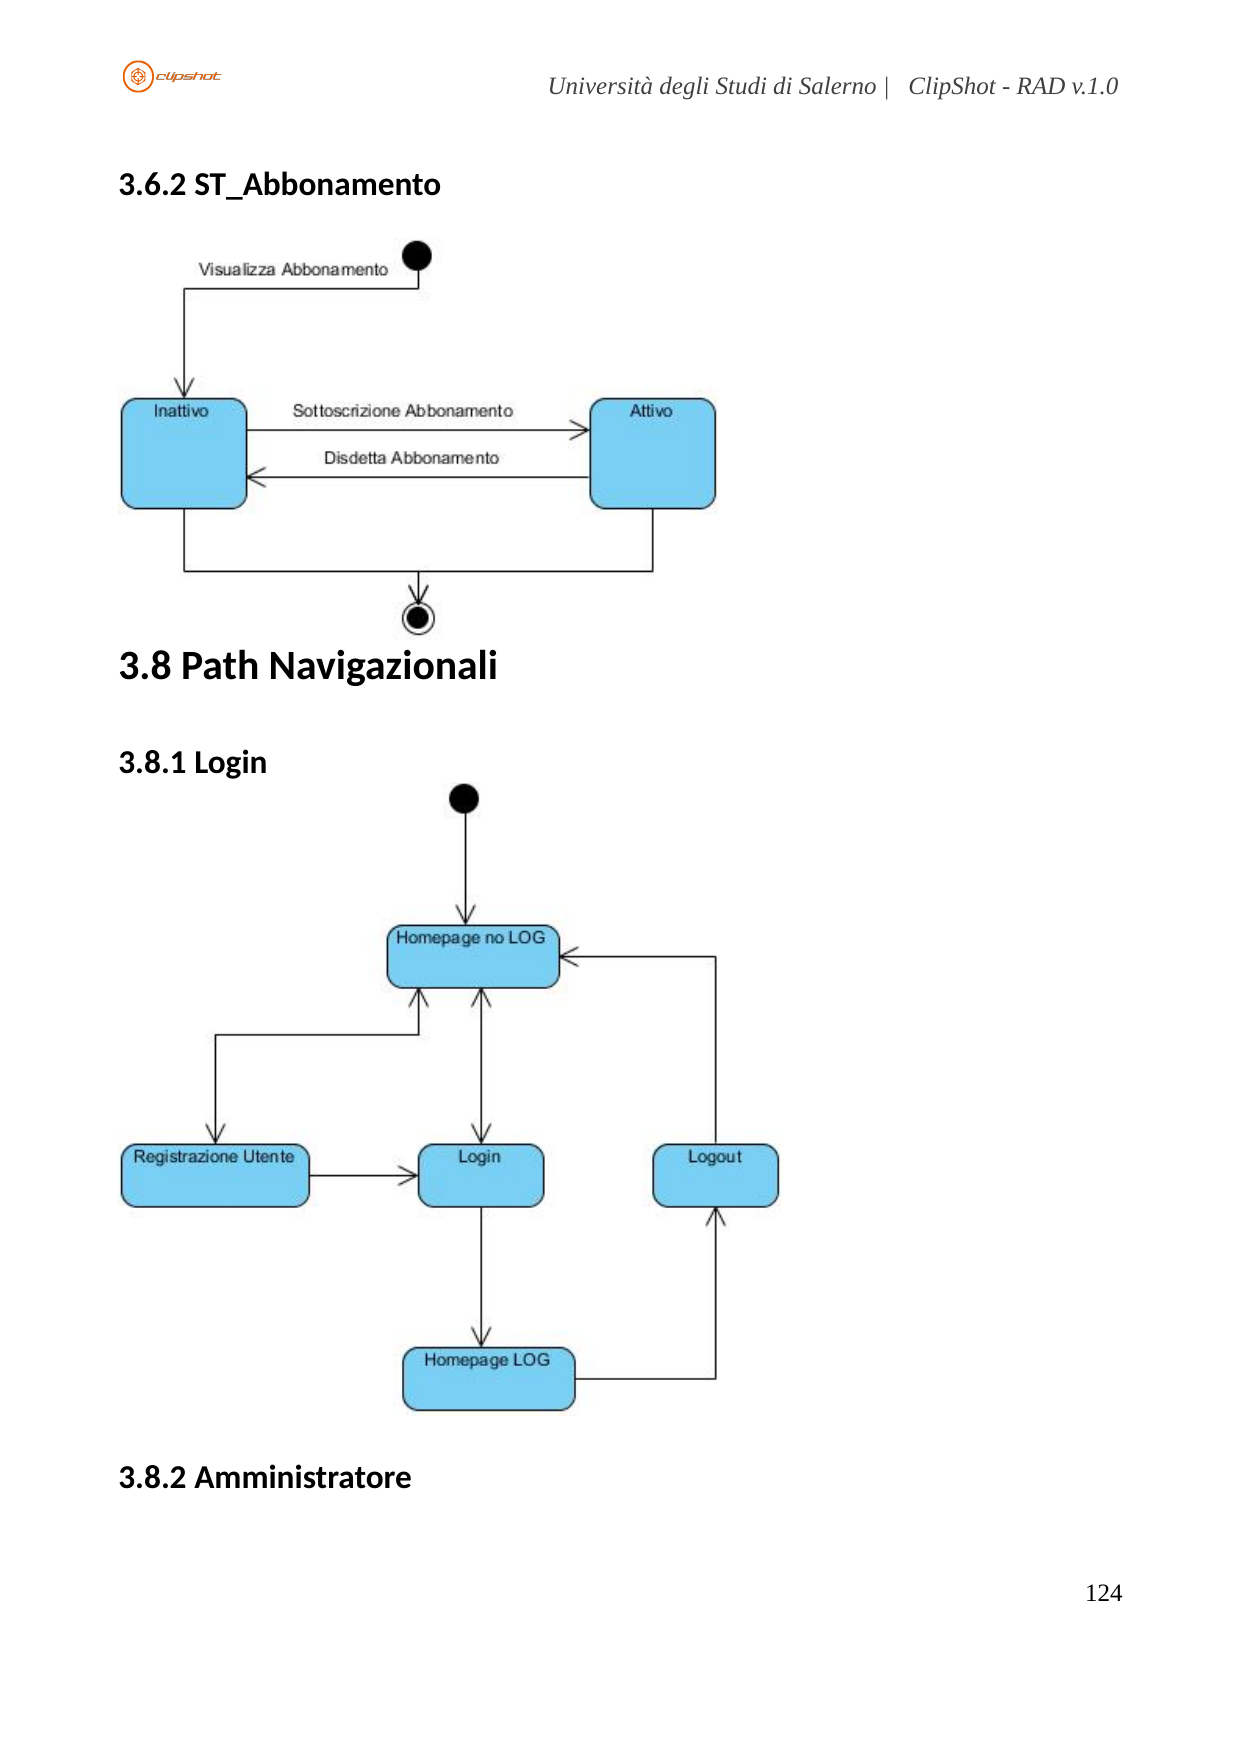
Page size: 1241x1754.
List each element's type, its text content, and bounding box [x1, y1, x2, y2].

text 3.8.1 Login [118, 741, 1122, 782]
text 3.8 Path Navigazionali [118, 639, 1122, 690]
text 3.8.2 Amministratore [118, 1456, 1122, 1497]
picture [121, 59, 223, 95]
text 3.6.2 ST_Abbonamento [118, 162, 1122, 203]
picture [118, 781, 784, 1416]
picture [118, 238, 721, 640]
